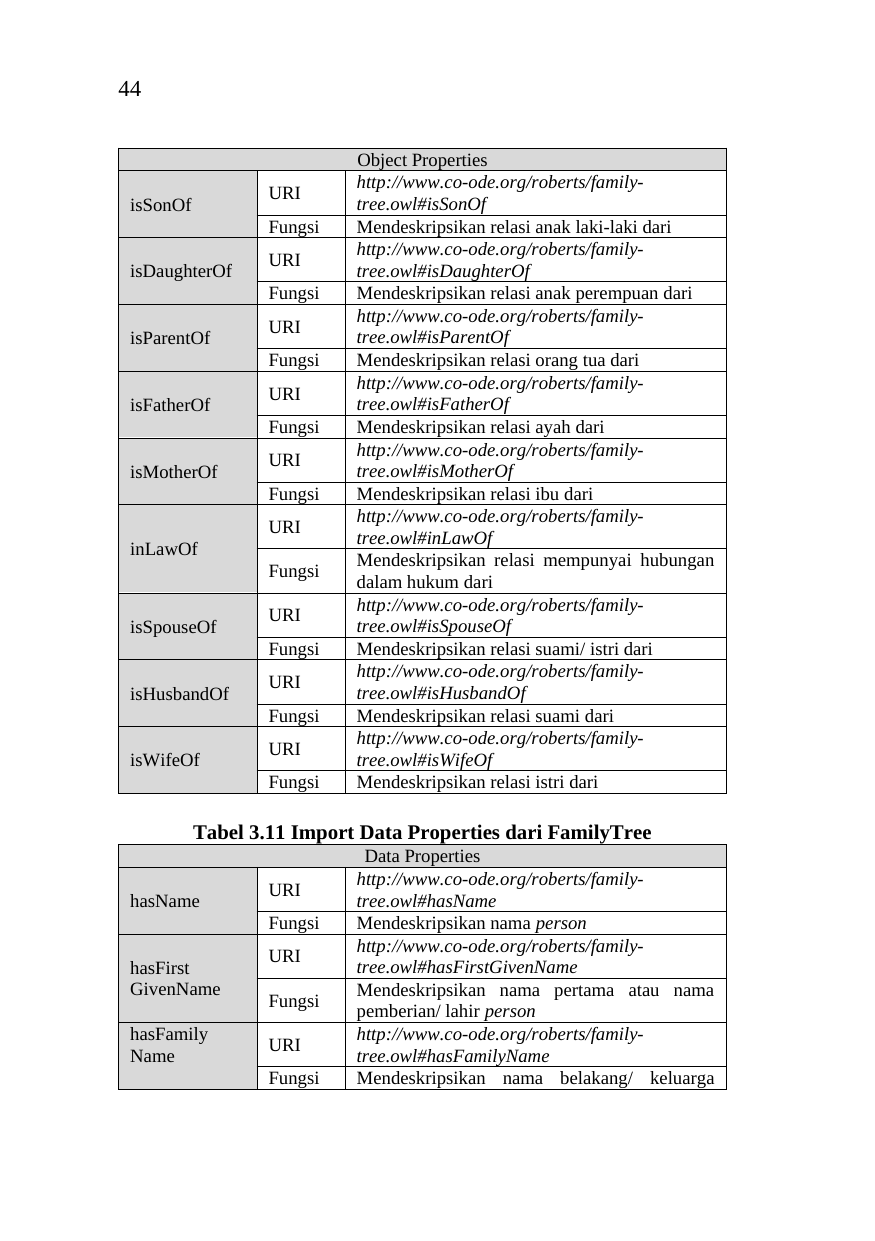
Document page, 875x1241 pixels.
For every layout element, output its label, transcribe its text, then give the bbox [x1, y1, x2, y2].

table_cell http://www.co-ode.org/roberts/family-tree.owl#isDaughterOf [346, 238, 726, 281]
table_cell http://www.co-ode.org/roberts/family-tree.owl#isHusbandOf [346, 660, 726, 703]
table_cell http://www.co-ode.org/roberts/family-tree.owl#isMotherOf [346, 439, 726, 482]
table_cell Fungsi [258, 483, 345, 504]
table_cell isParentOf [119, 305, 257, 371]
table_cell hasFamily Name [119, 1023, 257, 1089]
table_cell Fungsi [258, 416, 345, 437]
table_cell isDaughterOf [119, 238, 257, 304]
table_cell http://www.co-ode.org/roberts/family-tree.owl#isParentOf [346, 305, 726, 348]
table_cell isSpouseOf [119, 594, 257, 659]
table_cell http://www.co-ode.org/roberts/family-tree.owl#hasName [346, 868, 726, 911]
table_cell http://www.co-ode.org/roberts/family-tree.owl#isSonOf [346, 171, 726, 214]
table_cell Fungsi [258, 979, 345, 1022]
table_cell Mendeskripsikan relasi istri dari [346, 771, 726, 793]
table_header Object Properties [119, 149, 726, 170]
table_cell inLawOf [119, 505, 257, 592]
table_cell hasName [119, 868, 257, 934]
table_cell URI [258, 238, 345, 281]
table_cell URI [258, 171, 345, 214]
table_cell isMotherOf [119, 439, 257, 504]
table_cell Fungsi [258, 549, 345, 592]
table_header Data Properties [119, 845, 726, 867]
table_cell http://www.co-ode.org/roberts/family-tree.owl#inLawOf [346, 505, 726, 548]
table_cell URI [258, 1023, 345, 1066]
table_cell http://www.co-ode.org/roberts/family-tree.owl#hasFirstGivenName [346, 935, 726, 978]
table_cell Fungsi [258, 216, 345, 237]
table_cell URI [258, 727, 345, 770]
table_cell Mendeskripsikan relasi suami/ istri dari [346, 638, 726, 659]
table_cell Fungsi [258, 912, 345, 934]
table_cell isFatherOf [119, 372, 257, 437]
table_cell Fungsi [258, 349, 345, 371]
table_cell Fungsi [258, 771, 345, 793]
table_cell isWifeOf [119, 727, 257, 793]
table_cell isSonOf [119, 171, 257, 237]
table_cell Mendeskripsikan nama person [346, 912, 726, 934]
table_cell URI [258, 372, 345, 415]
table_cell Mendeskripsikan relasi anak laki-laki dari [346, 216, 726, 237]
table_cell URI [258, 594, 345, 637]
table_cell Mendeskripsikan relasi suami dari [346, 705, 726, 726]
table_cell Fungsi [258, 705, 345, 726]
table_cell Mendeskripsikan relasi orang tua dari [346, 349, 726, 371]
table_cell http://www.co-ode.org/roberts/family-tree.owl#hasFamilyName [346, 1023, 726, 1066]
table_cell http://www.co-ode.org/roberts/family-tree.owl#isSpouseOf [346, 594, 726, 637]
table_cell http://www.co-ode.org/roberts/family-tree.owl#isFatherOf [346, 372, 726, 415]
table_cell Fungsi [258, 638, 345, 659]
table_cell isHusbandOf [119, 660, 257, 726]
table_cell Mendeskripsikan nama belakang/ keluarga person [346, 1067, 726, 1089]
table_cell Mendeskripsikan relasi ibu dari [346, 483, 726, 504]
table_cell URI [258, 660, 345, 703]
table_cell Fungsi [258, 282, 345, 304]
table_cell Mendeskripsikan relasi anak perempuan dari [346, 282, 726, 304]
table_cell Mendeskripsikan relasi ayah dari [346, 416, 726, 437]
table_cell URI [258, 305, 345, 348]
table_cell URI [258, 505, 345, 548]
table_cell URI [258, 935, 345, 978]
table_cell Mendeskripsikan nama pertama atau nama pemberian/ lahir person [346, 979, 726, 1022]
table_cell hasFirst GivenName [119, 935, 257, 1022]
table_cell URI [258, 439, 345, 482]
table_cell Mendeskripsikan relasi mempunyai hubungan dalam hukum dari [346, 549, 726, 592]
table_cell http://www.co-ode.org/roberts/family-tree.owl#isWifeOf [346, 727, 726, 770]
table_cell Fungsi [258, 1067, 345, 1089]
table_cell URI [258, 868, 345, 911]
